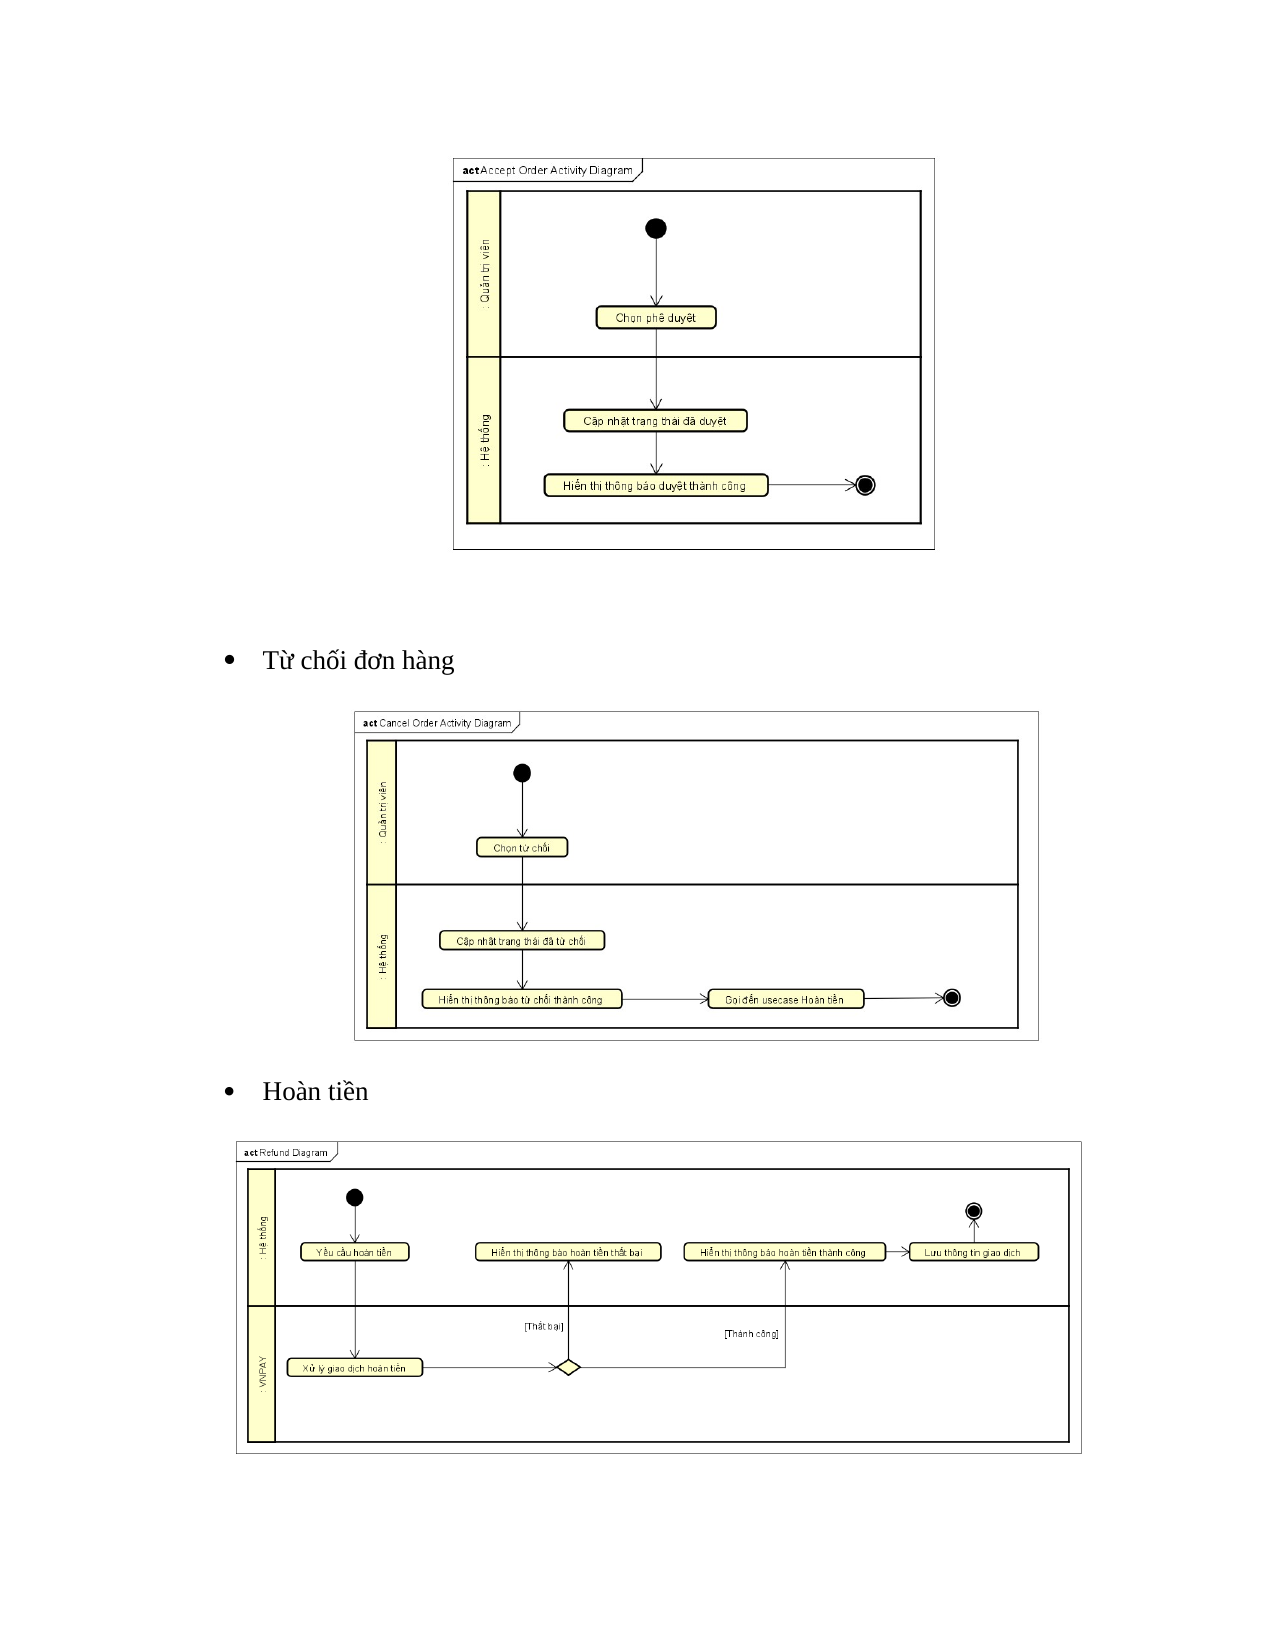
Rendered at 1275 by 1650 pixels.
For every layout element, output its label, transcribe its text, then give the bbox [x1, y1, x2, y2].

picture [447, 150, 941, 558]
list Từ chối đơn hàng [225, 644, 1125, 676]
picture [230, 1135, 1083, 1458]
list Hoàn tiền [225, 1075, 1125, 1106]
picture [345, 704, 1042, 1046]
